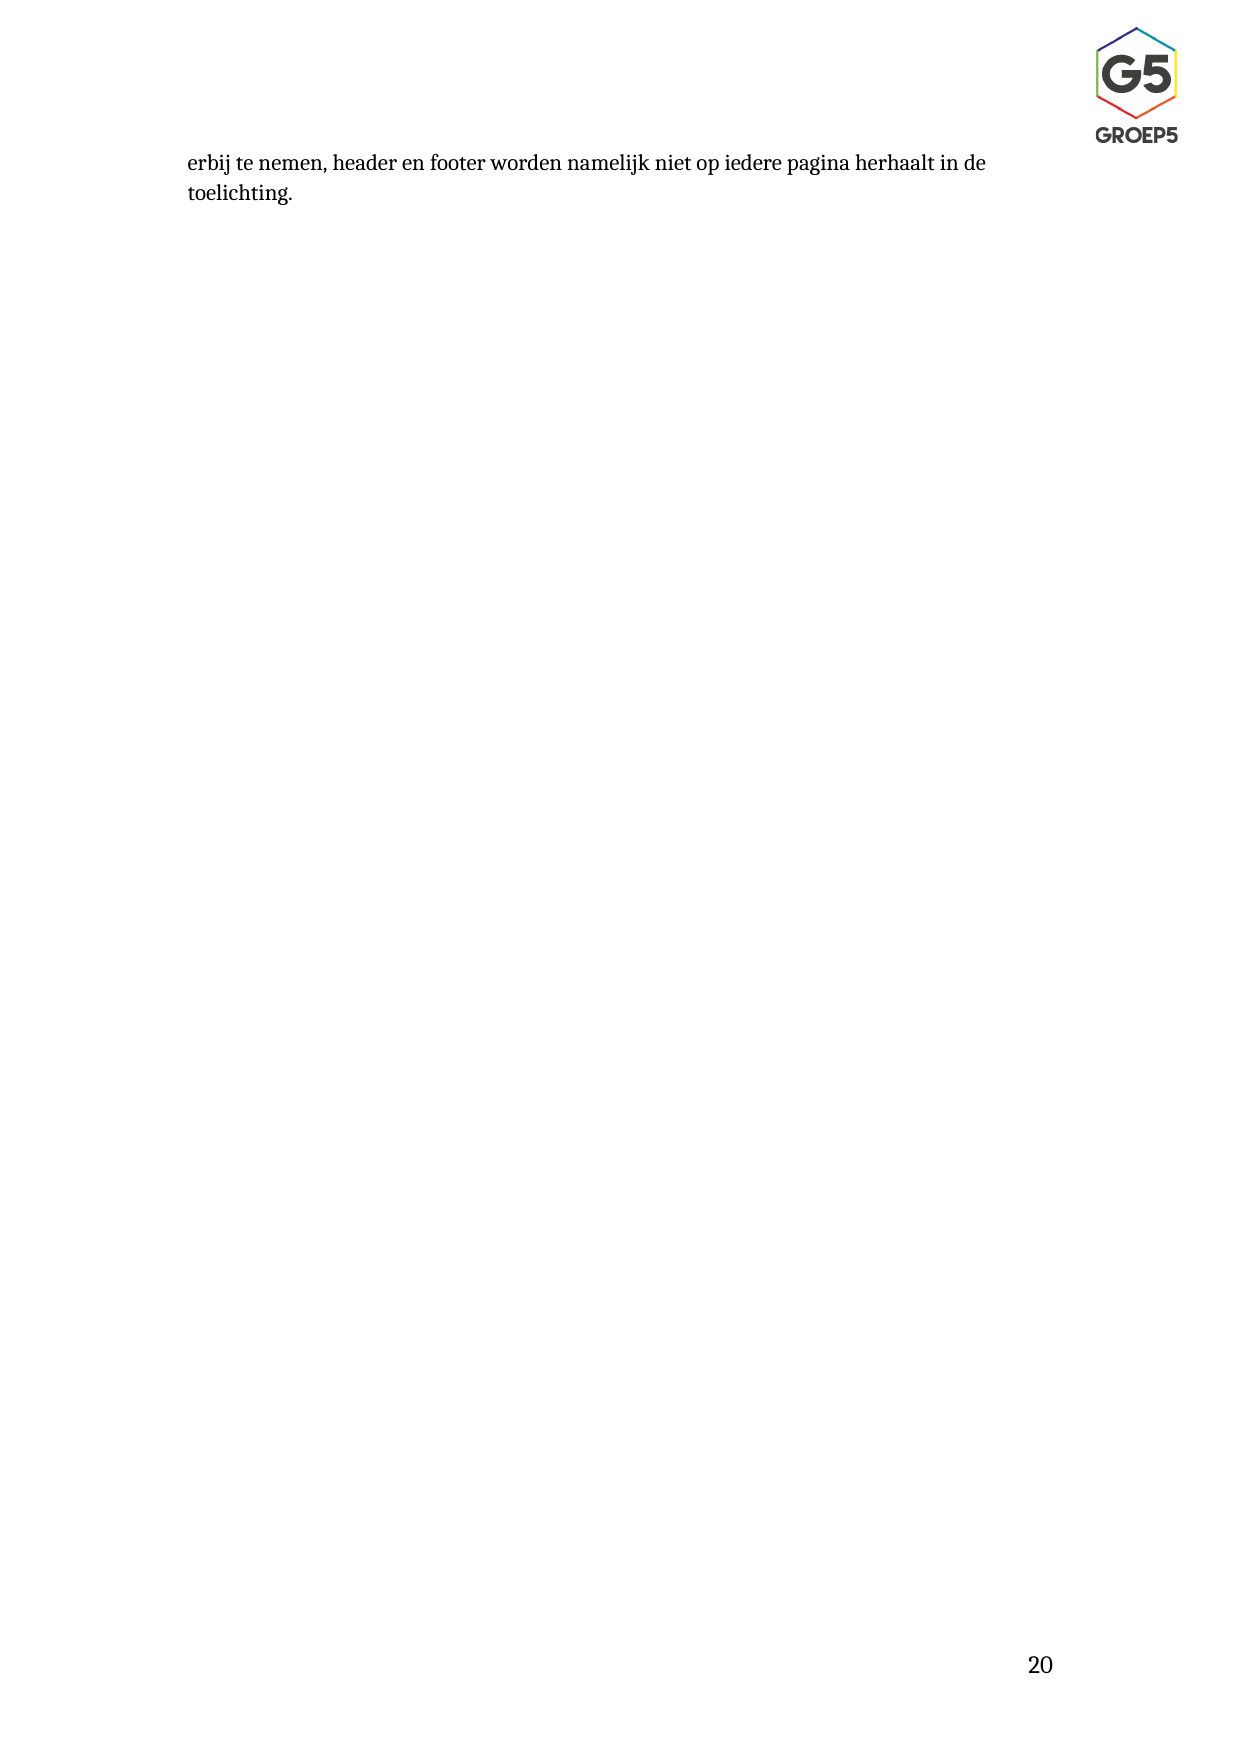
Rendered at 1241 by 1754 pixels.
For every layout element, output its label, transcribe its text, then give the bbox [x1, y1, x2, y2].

picture [1095, 27, 1178, 143]
